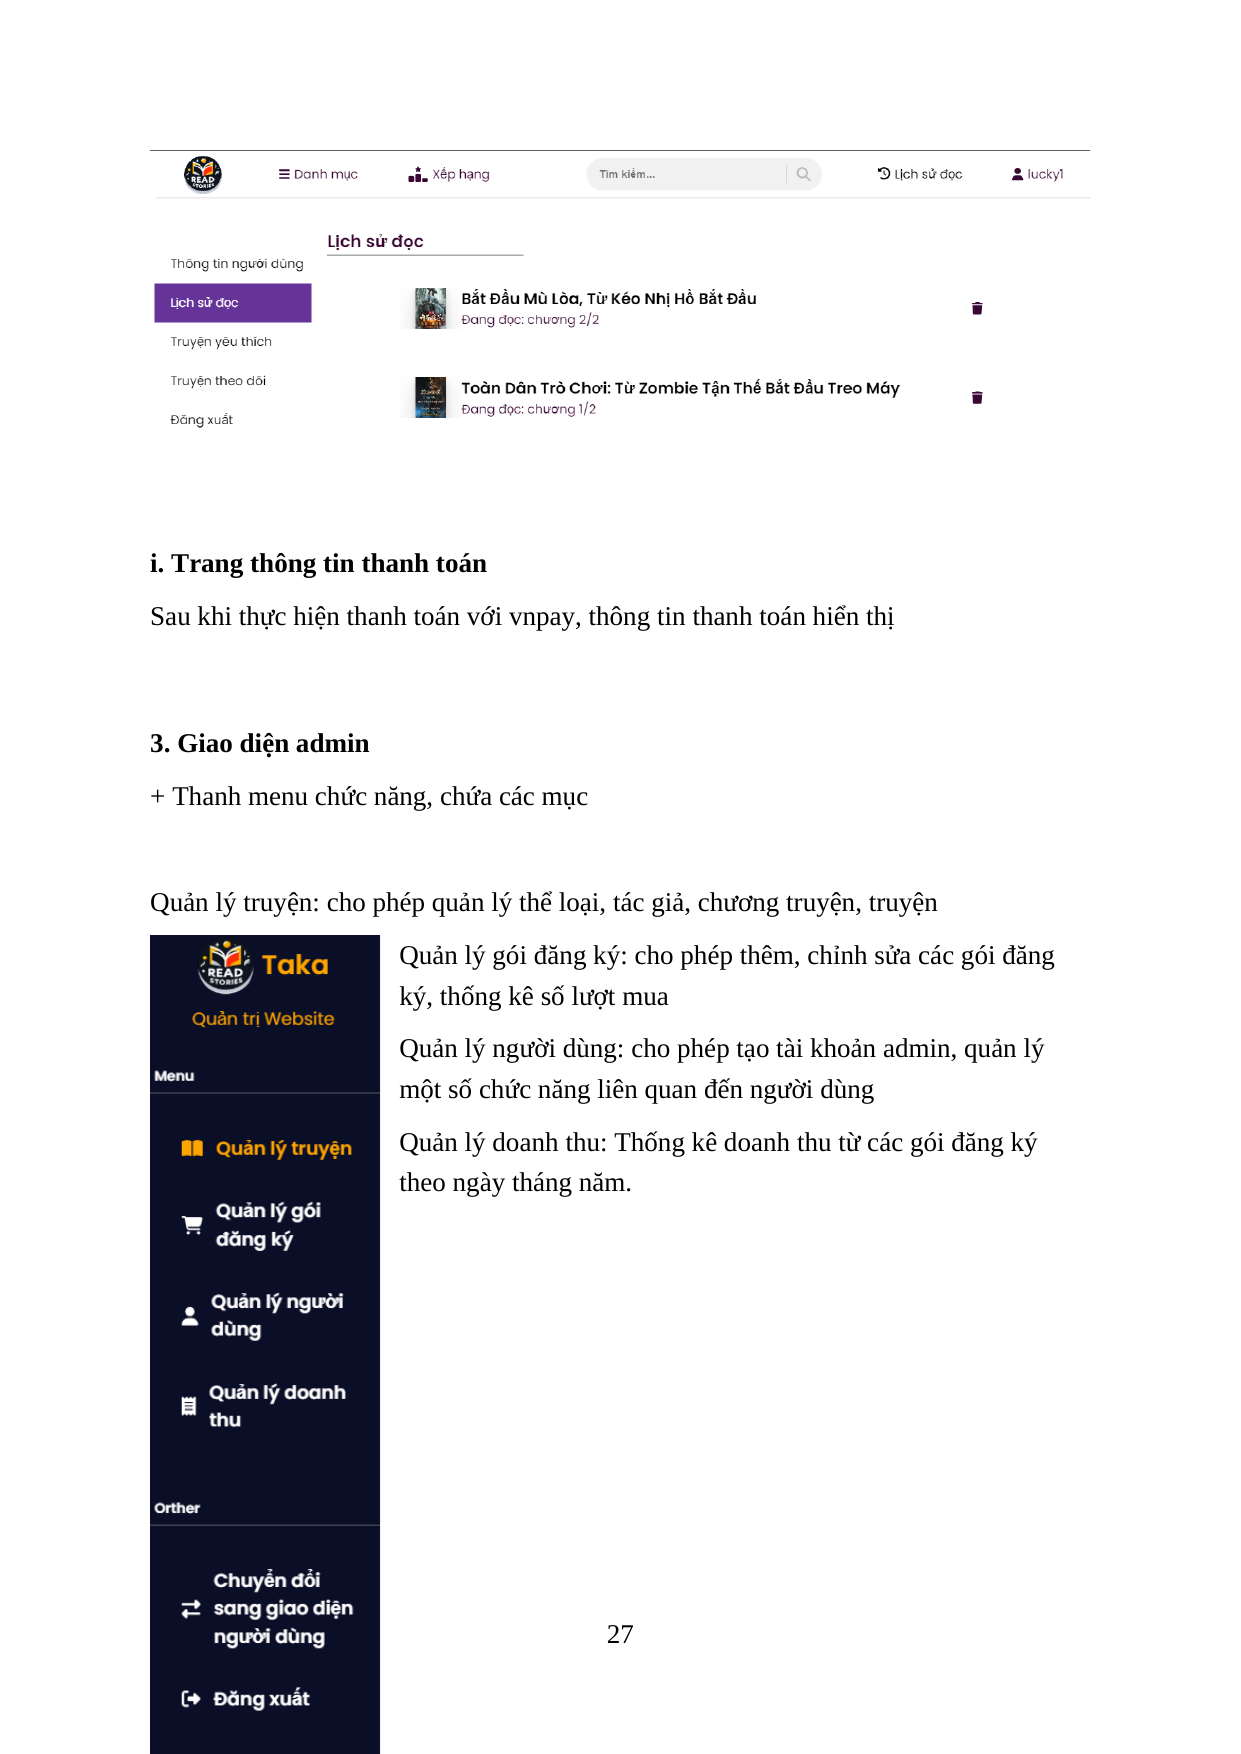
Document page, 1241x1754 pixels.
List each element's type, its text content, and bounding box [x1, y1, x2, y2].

text Quản lý người dùng: cho phép tạo tài khoản admin, quản lý một số chức năng liên quan đến người dùng [381, 1032, 1090, 1104]
text Quản lý doanh thu: Thống kê doanh thu từ các gói đăng ký theo ngày tháng năm. [381, 1126, 1090, 1197]
text i. Trang thông tin thanh toán [150, 547, 1090, 578]
text Quản lý truyện: cho phép quản lý thể loại, tác giả, chương truyện, truyện [150, 886, 1090, 917]
text Quản lý gói đăng ký: cho phép thêm, chỉnh sửa các gói đăng ký, thống kê số lượt mua [381, 939, 1090, 1011]
picture [150, 935, 381, 1754]
text Sau khi thực hiện thanh toán với vnpay, thông tin thanh toán hiển thị [150, 600, 1090, 631]
text + Thanh menu chức năng, chứa các mục [150, 780, 1090, 812]
picture [150, 150, 1091, 526]
subtitle 3. Giao diện admin [150, 727, 1090, 759]
